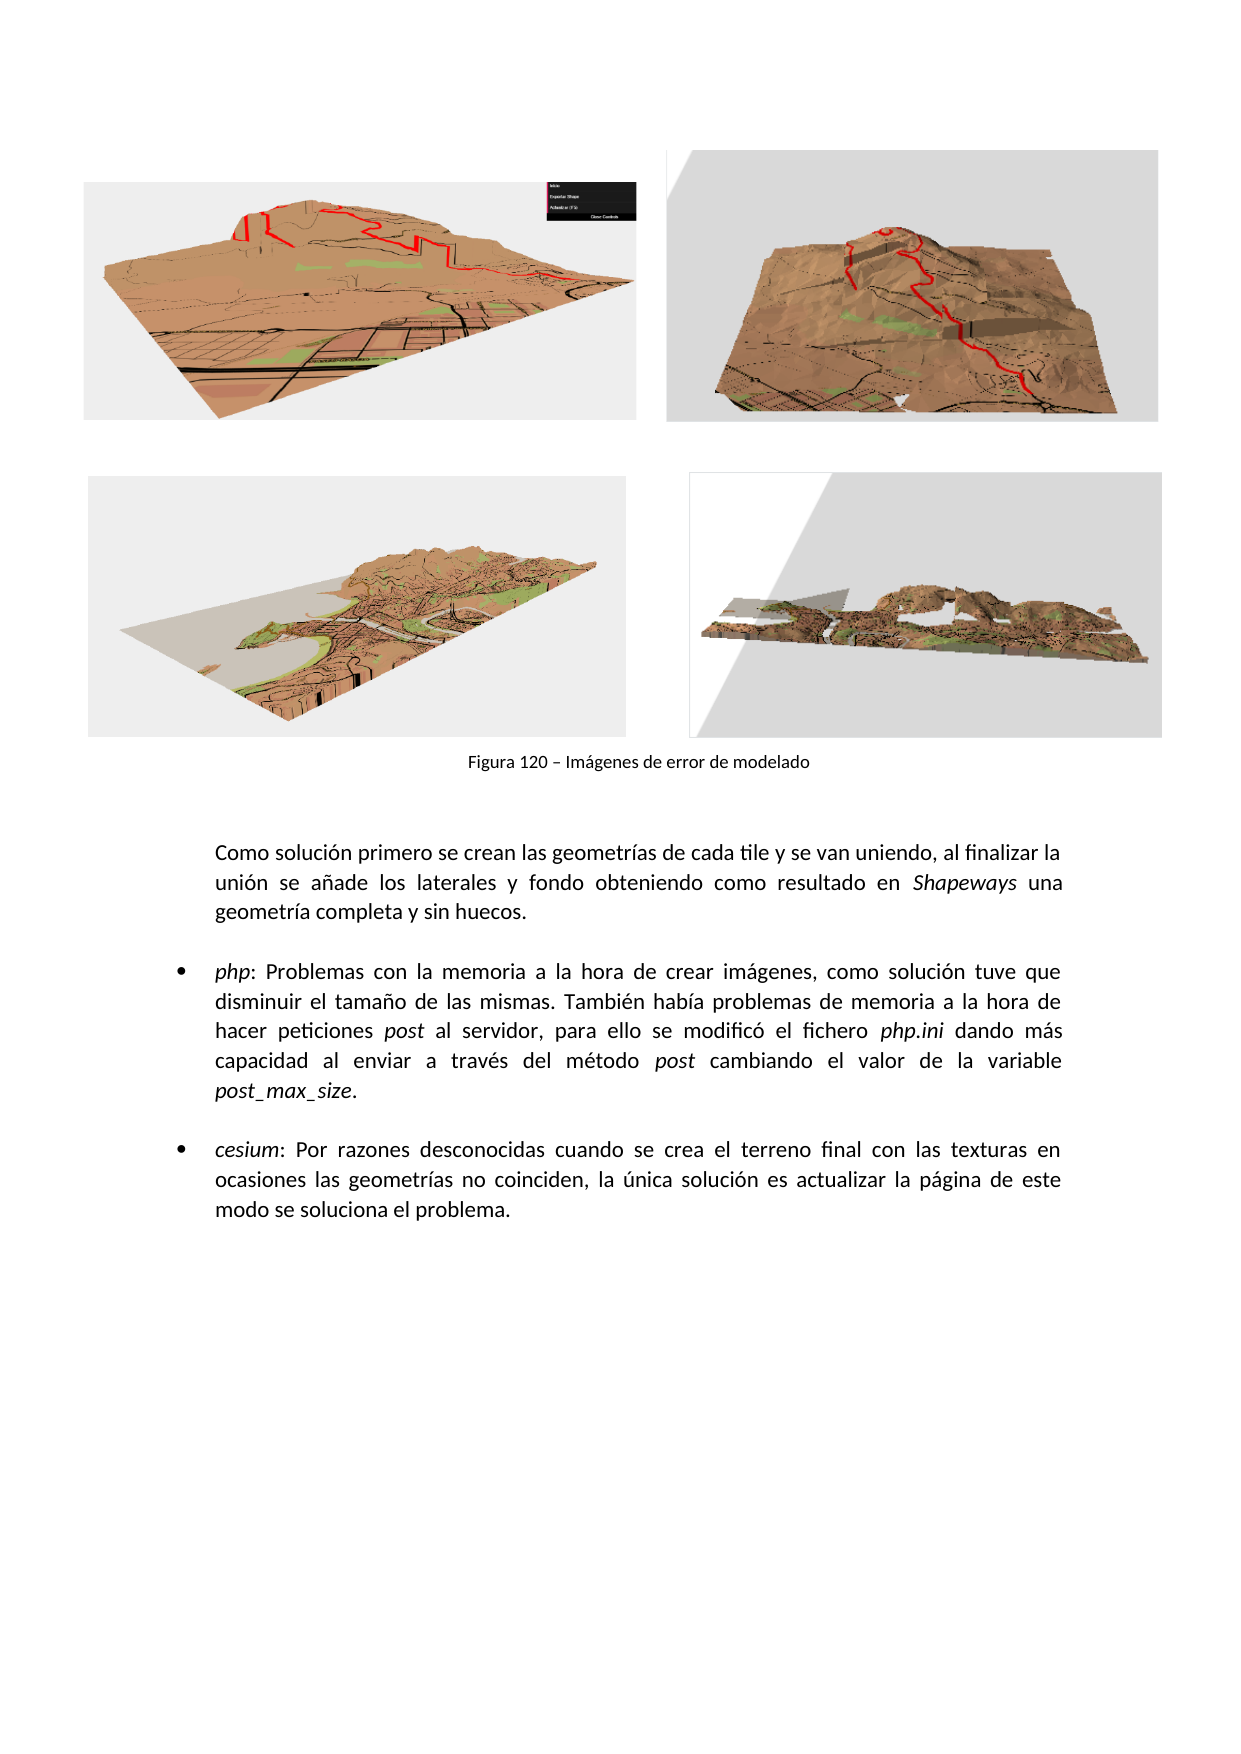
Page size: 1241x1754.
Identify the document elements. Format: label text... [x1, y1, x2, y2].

picture [83, 182, 637, 420]
picture [666, 150, 1159, 422]
list Como solución primero se crean las geometrías de cada tile y se van uniendo, al finalizar la unión se añade los laterales y fondo obteniendo como resultado en Shapeways una geometría completa y sin huecos. [215, 838, 1063, 925]
picture [88, 476, 626, 737]
picture [687, 472, 1162, 738]
list cesium: Por razones desconocidas cuando se crea el terreno final con las texturas en ocasiones las geometrías no coinciden, la única solución es actualizar la página de este modo se soluciona el problema. [177, 1135, 1063, 1223]
list php: Problemas con la memoria a la hora de crear imágenes, como solución tuve que disminuir el tamaño de las mismas. También había problemas de memoria a la hora de hacer peticiones post al servidor, para ello se modificó el fichero php.ini dando más capacidad al enviar a través del método post cambiando el valor de la variable post_max_size. [177, 957, 1063, 1134]
list Figura 120 – Imágenes de error de modelado [215, 750, 1063, 773]
